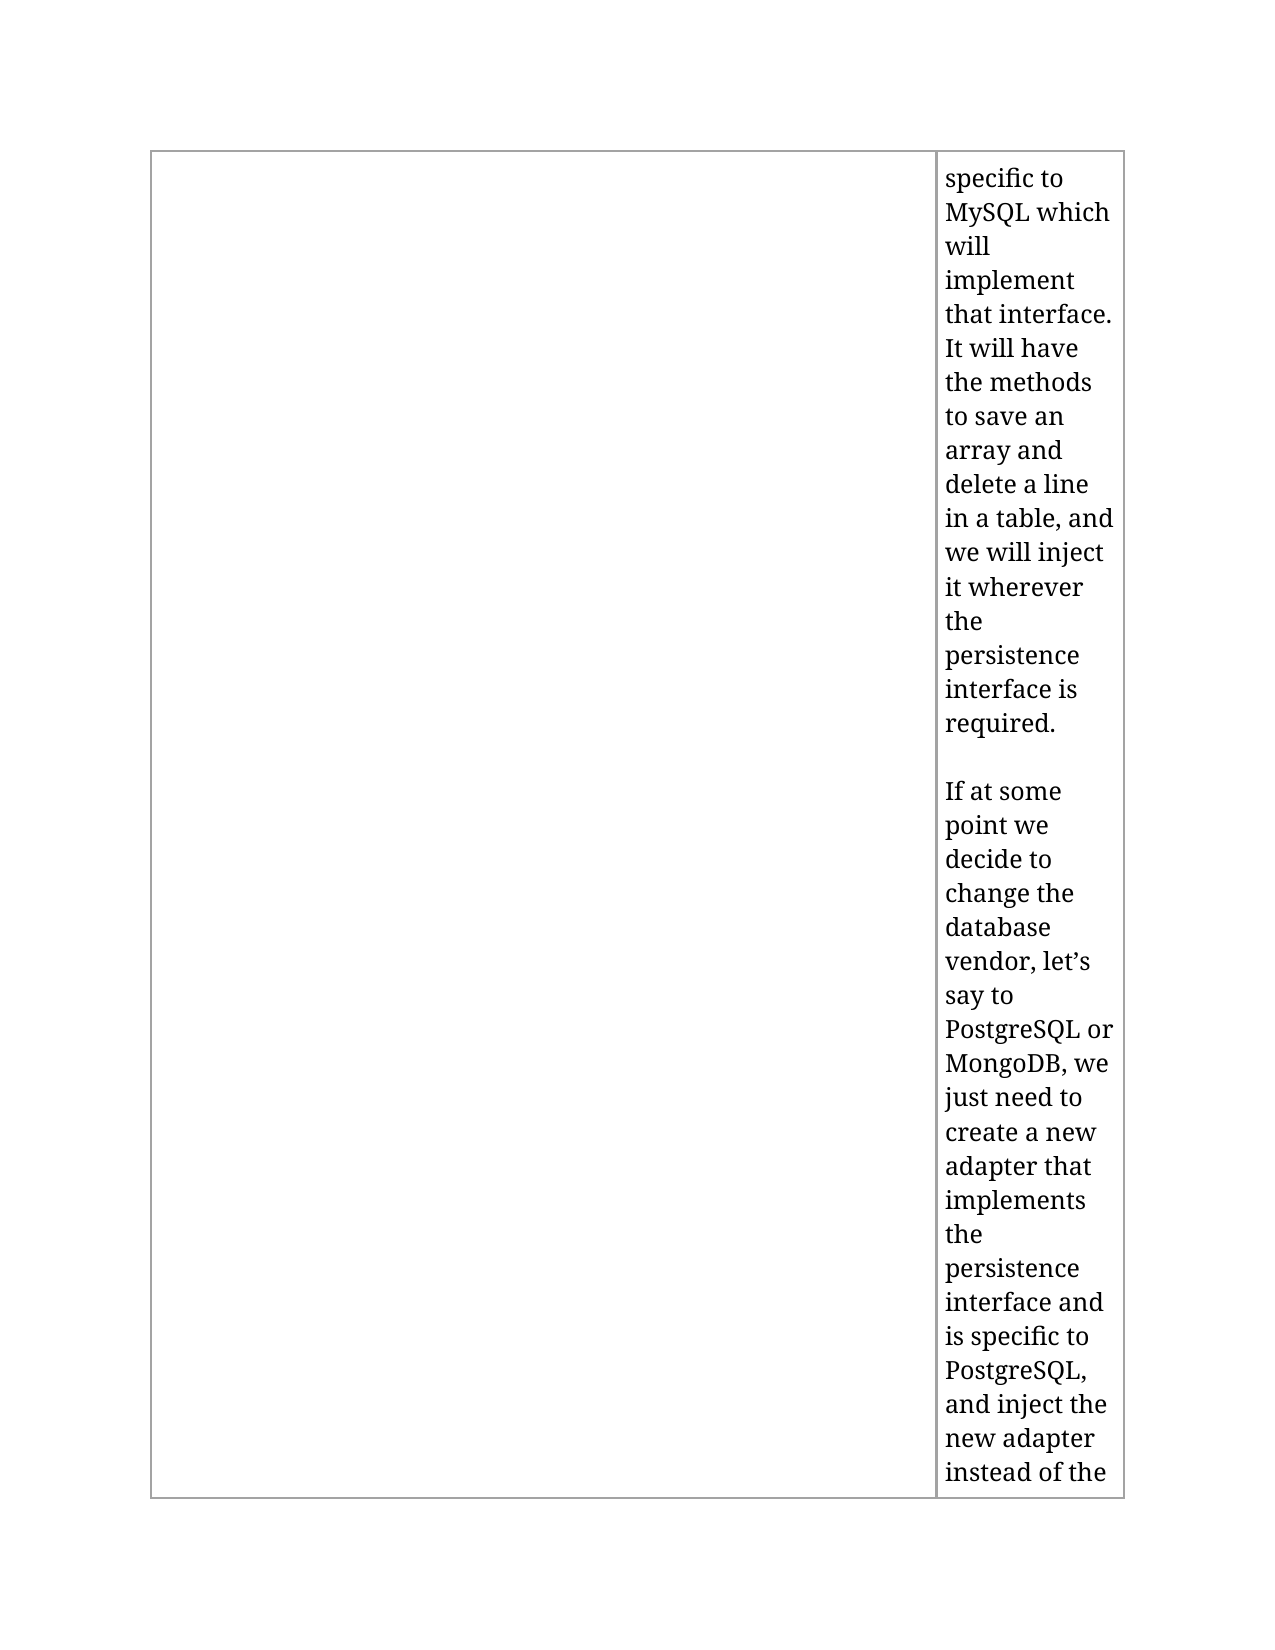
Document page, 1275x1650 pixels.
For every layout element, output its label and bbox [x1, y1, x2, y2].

table_header [938, 152, 1123, 1497]
table_header [152, 152, 935, 1497]
